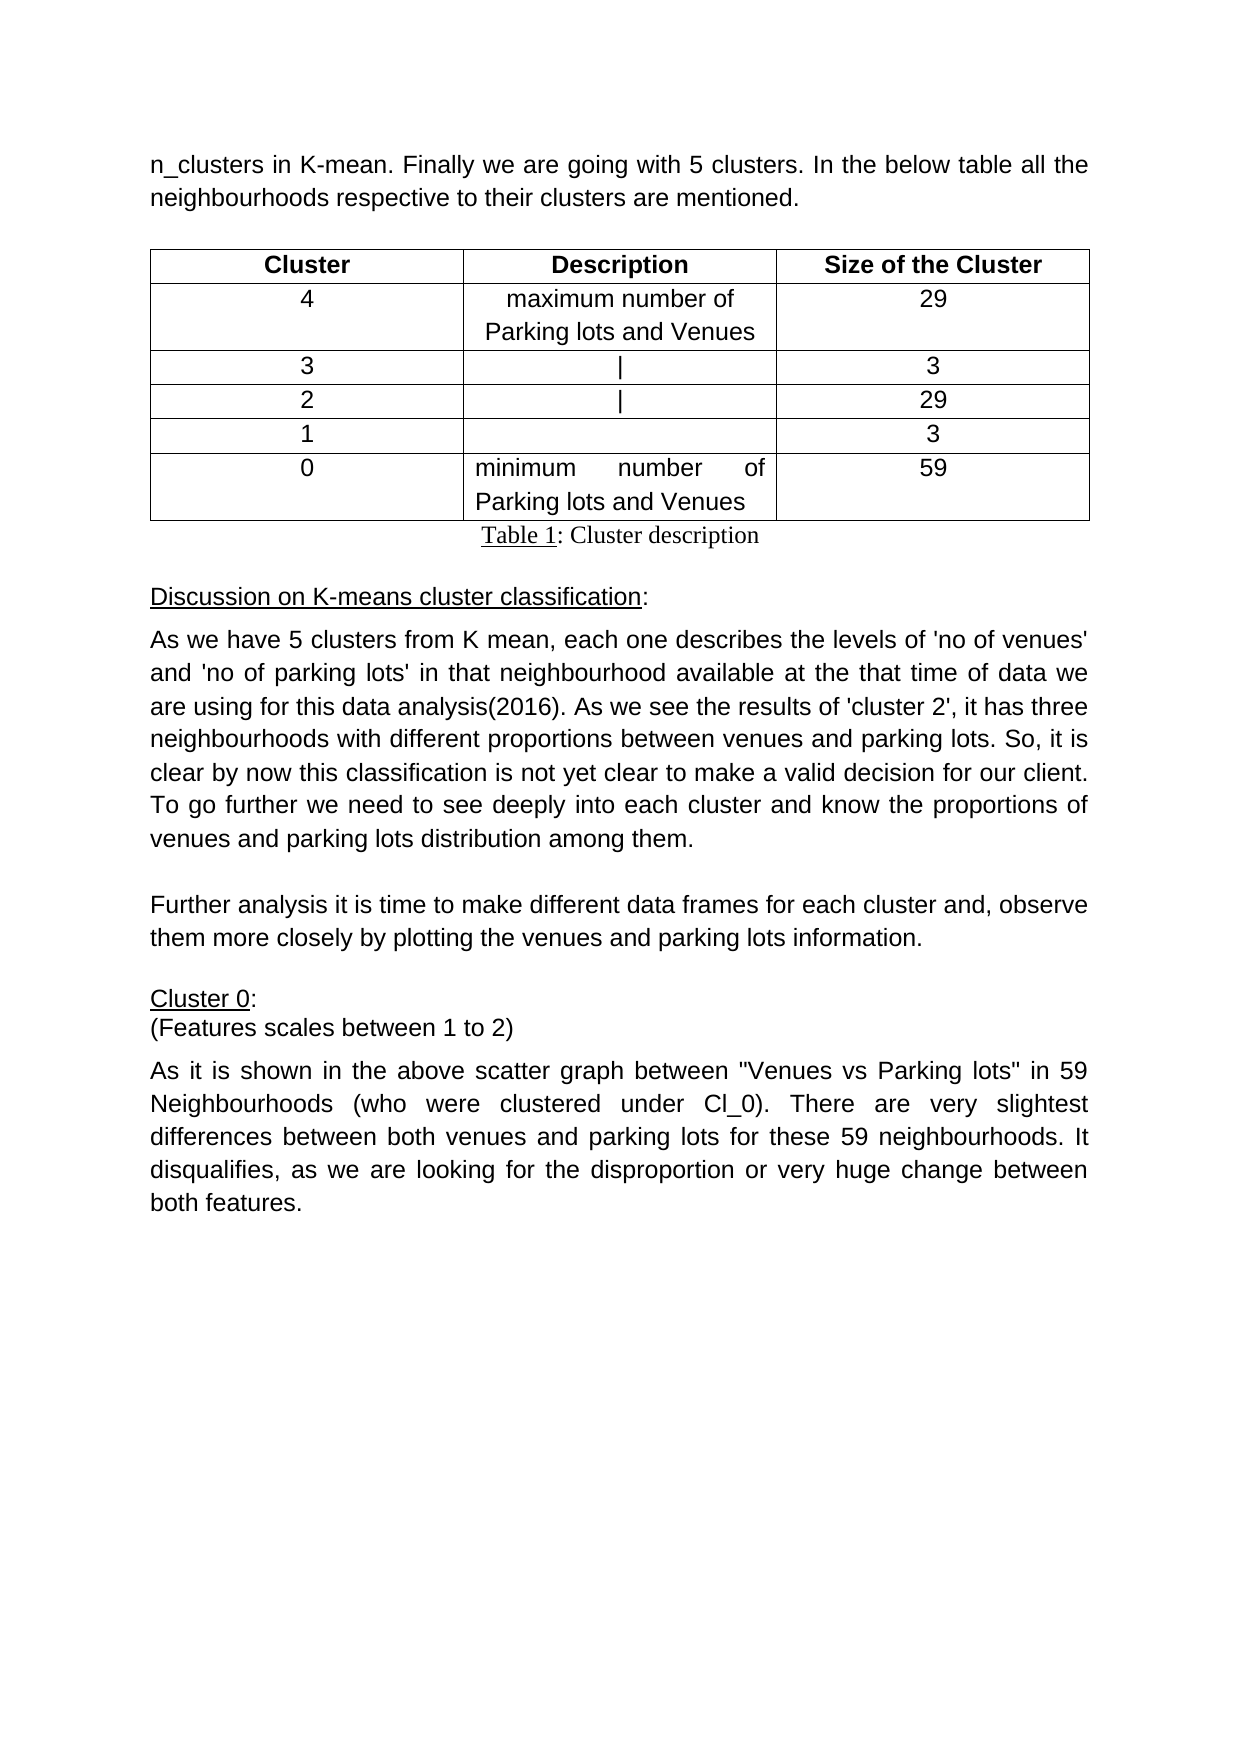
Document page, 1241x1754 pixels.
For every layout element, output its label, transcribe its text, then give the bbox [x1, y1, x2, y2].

text Table 1: Cluster description [150, 521, 1090, 549]
table_cell | [464, 385, 776, 418]
table_cell 29 [777, 385, 1089, 418]
table_cell 4 [151, 284, 463, 350]
text Further analysis it is time to make different data frames for each cluster and, observe them more closely by plotting the venues and parking lots information. [150, 889, 1090, 951]
table_cell 3 [777, 351, 1089, 384]
table_cell | [464, 351, 776, 384]
table_cell maximum number of Parking lots and Venues [464, 284, 776, 350]
text As it is shown in the above scatter graph between "Venues vs Parking lots" in 59 Neighbourhoods (who were clustered under Cl_0). There are very slightest differences between both venues and parking lots for these 59 neighbourhoods. It disqualifies, as we are looking for the disproportion or very huge change between both features. [150, 1056, 1090, 1217]
table_cell 59 [777, 454, 1089, 519]
table_header Size of the Cluster [777, 250, 1089, 283]
table_cell [464, 419, 776, 452]
table_header Cluster [151, 250, 463, 283]
text Cluster 0: [150, 984, 1090, 1013]
table_cell 3 [151, 351, 463, 384]
table_cell 1 [151, 419, 463, 452]
table_cell minimum number of Parking lots and Venues [464, 454, 776, 519]
text (Features scales between 1 to 2) [150, 1013, 1090, 1042]
table_header Description [464, 250, 776, 283]
table_cell 29 [777, 284, 1089, 350]
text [150, 150, 1090, 212]
text Discussion on K-means cluster classification: [150, 582, 1090, 611]
table_cell 2 [151, 385, 463, 418]
table_cell 3 [777, 419, 1089, 452]
text As we have 5 clusters from K mean, each one describes the levels of 'no of venues' and 'no of parking lots' in that neighbourhood available at the that time of data we are using for this data analysis(2016). As we see the results of 'cluster 2', it has three neighbourhoods with different proportions between venues and parking lots. So, it is clear by now this classification is not yet clear to make a valid decision for our client. To go further we need to see deeply into each cluster and know the proportions of venues and parking lots distribution among them. [150, 625, 1090, 852]
table_cell 0 [151, 454, 463, 519]
